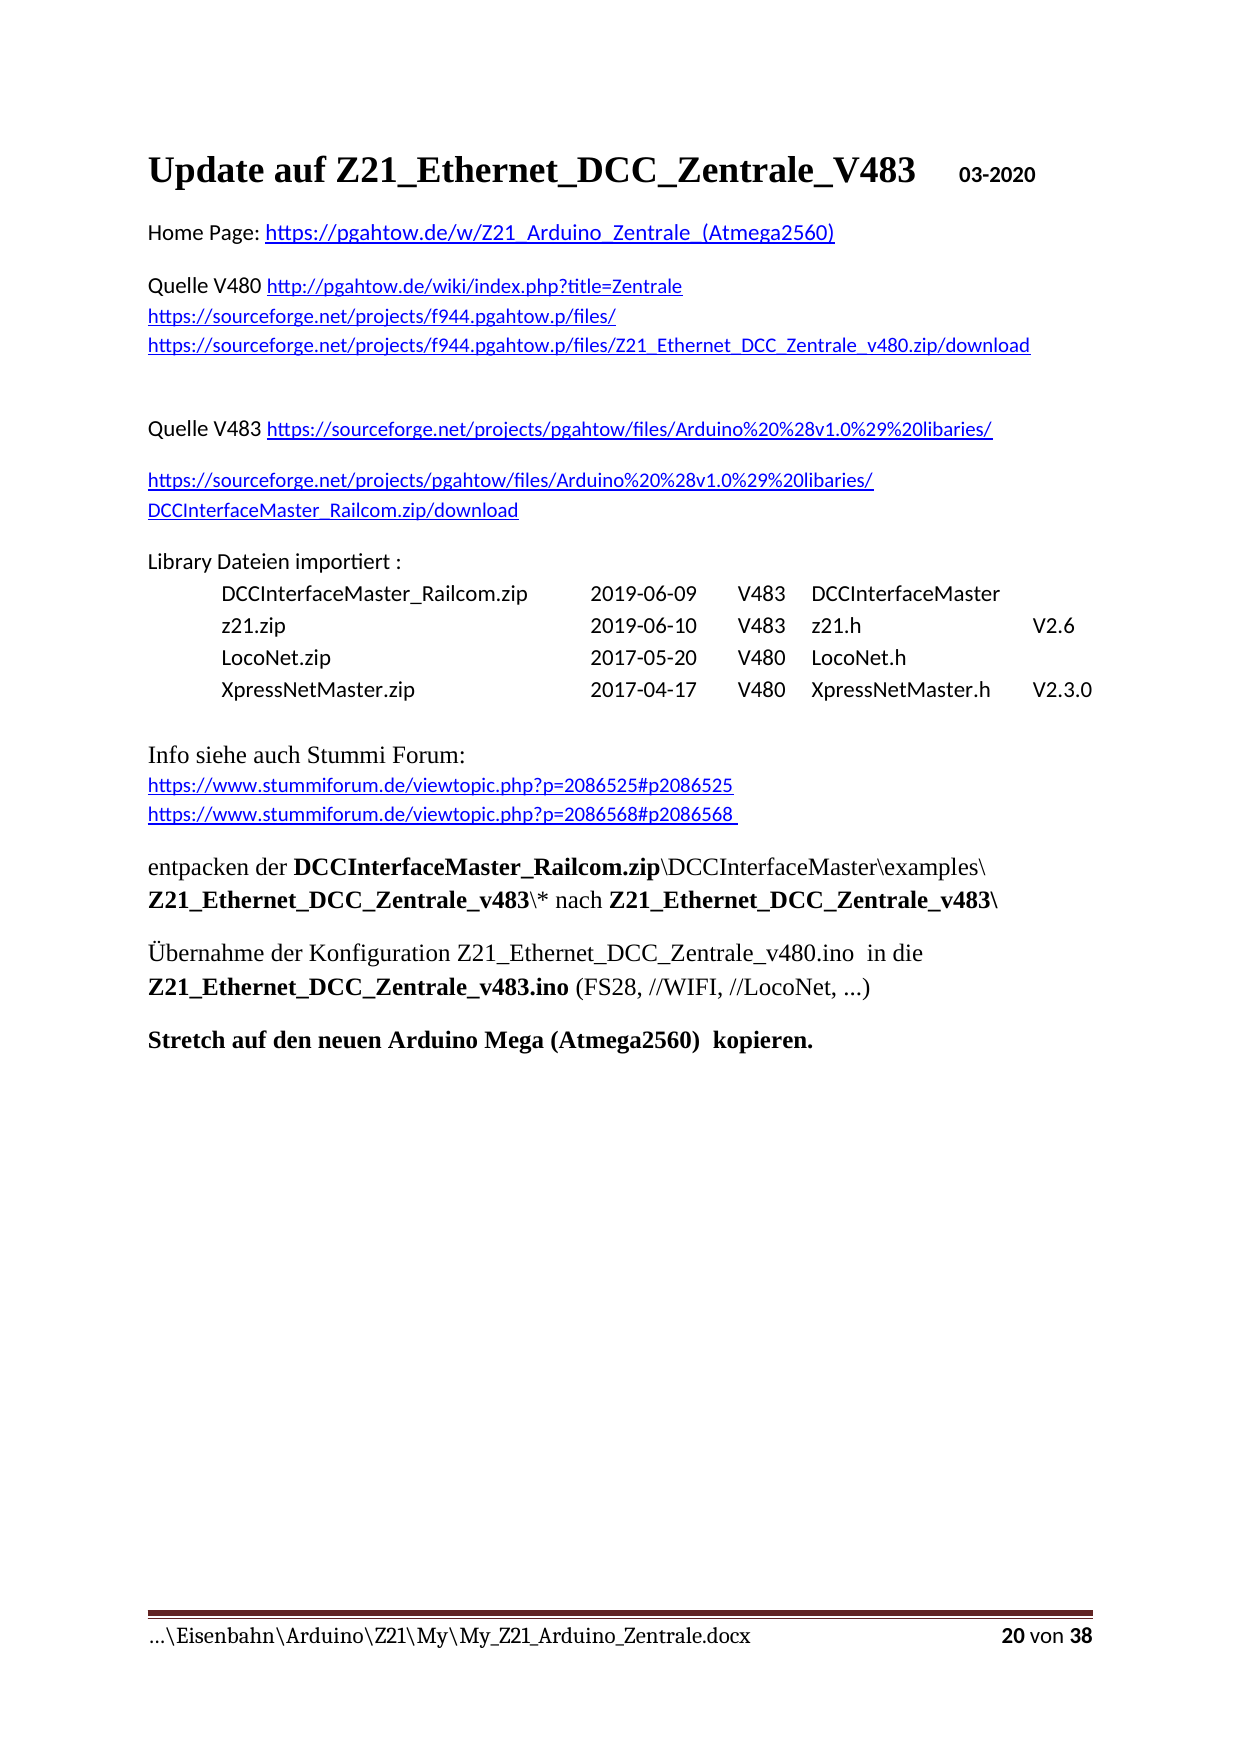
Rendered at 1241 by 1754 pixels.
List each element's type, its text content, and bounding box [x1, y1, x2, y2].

text Stretch auf den neuen Arduino Mega (Atmega2560) kopieren. [148, 1025, 1093, 1054]
text Library Dateien importiert : DCCInterfaceMaster_Railcom.zip 2019-06-09 V483 DCCInterfaceMaster z21.zip 2019-06-10 V483 z21.h V2.6 LocoNet.zip 2017-05-20 V480 LocoNet.h XpressNetMaster.zip 2017-04-17 V480 XpressNetMaster.h V2.3.0 Info siehe auch Stummi Forum: https://www.stummiforum.de/viewtopic.php?p=2086525#p2086525 https://www.stummiforum.de/viewtopic.php?p=2086568#p2086568 [148, 547, 1093, 827]
text Quelle V483 https://sourceforge.net/projects/pgahtow/files/Arduino%20%28v1.0%29%20libaries/ [148, 414, 1093, 443]
text Übernahme der Konfiguration Z21_Ethernet_DCC_Zentrale_v480.ino in die Z21_Ethernet_DCC_Zentrale_v483.ino (FS28, //WIFI, //LocoNet, ...) [148, 938, 1093, 1000]
text entpacken der DCCInterfaceMaster_Railcom.zip\DCCInterfaceMaster\examples\Z21_Ethernet_DCC_Zentrale_v483\* nach Z21_Ethernet_DCC_Zentrale_v483\ [148, 852, 1093, 913]
text Home Page: https://pgahtow.de/w/Z21_Arduino_Zentrale_(Atmega2560) [148, 218, 1093, 246]
text https://sourceforge.net/projects/pgahtow/files/Arduino%20%28v1.0%29%20libaries/DCCInterfaceMaster_Railcom.zip/download [148, 468, 1093, 522]
text Quelle V480 http://pgahtow.de/wiki/index.php?title=Zentrale https://sourceforge.net/projects/f944.pgahtow.p/files/ https://sourceforge.net/projects/f944.pgahtow.p/files/Z21_Ethernet_DCC_Zentrale_v480.zip/download [148, 271, 1093, 389]
text Update auf Z21_Ethernet_DCC_Zentrale_V483 03-2020 [148, 148, 1093, 191]
